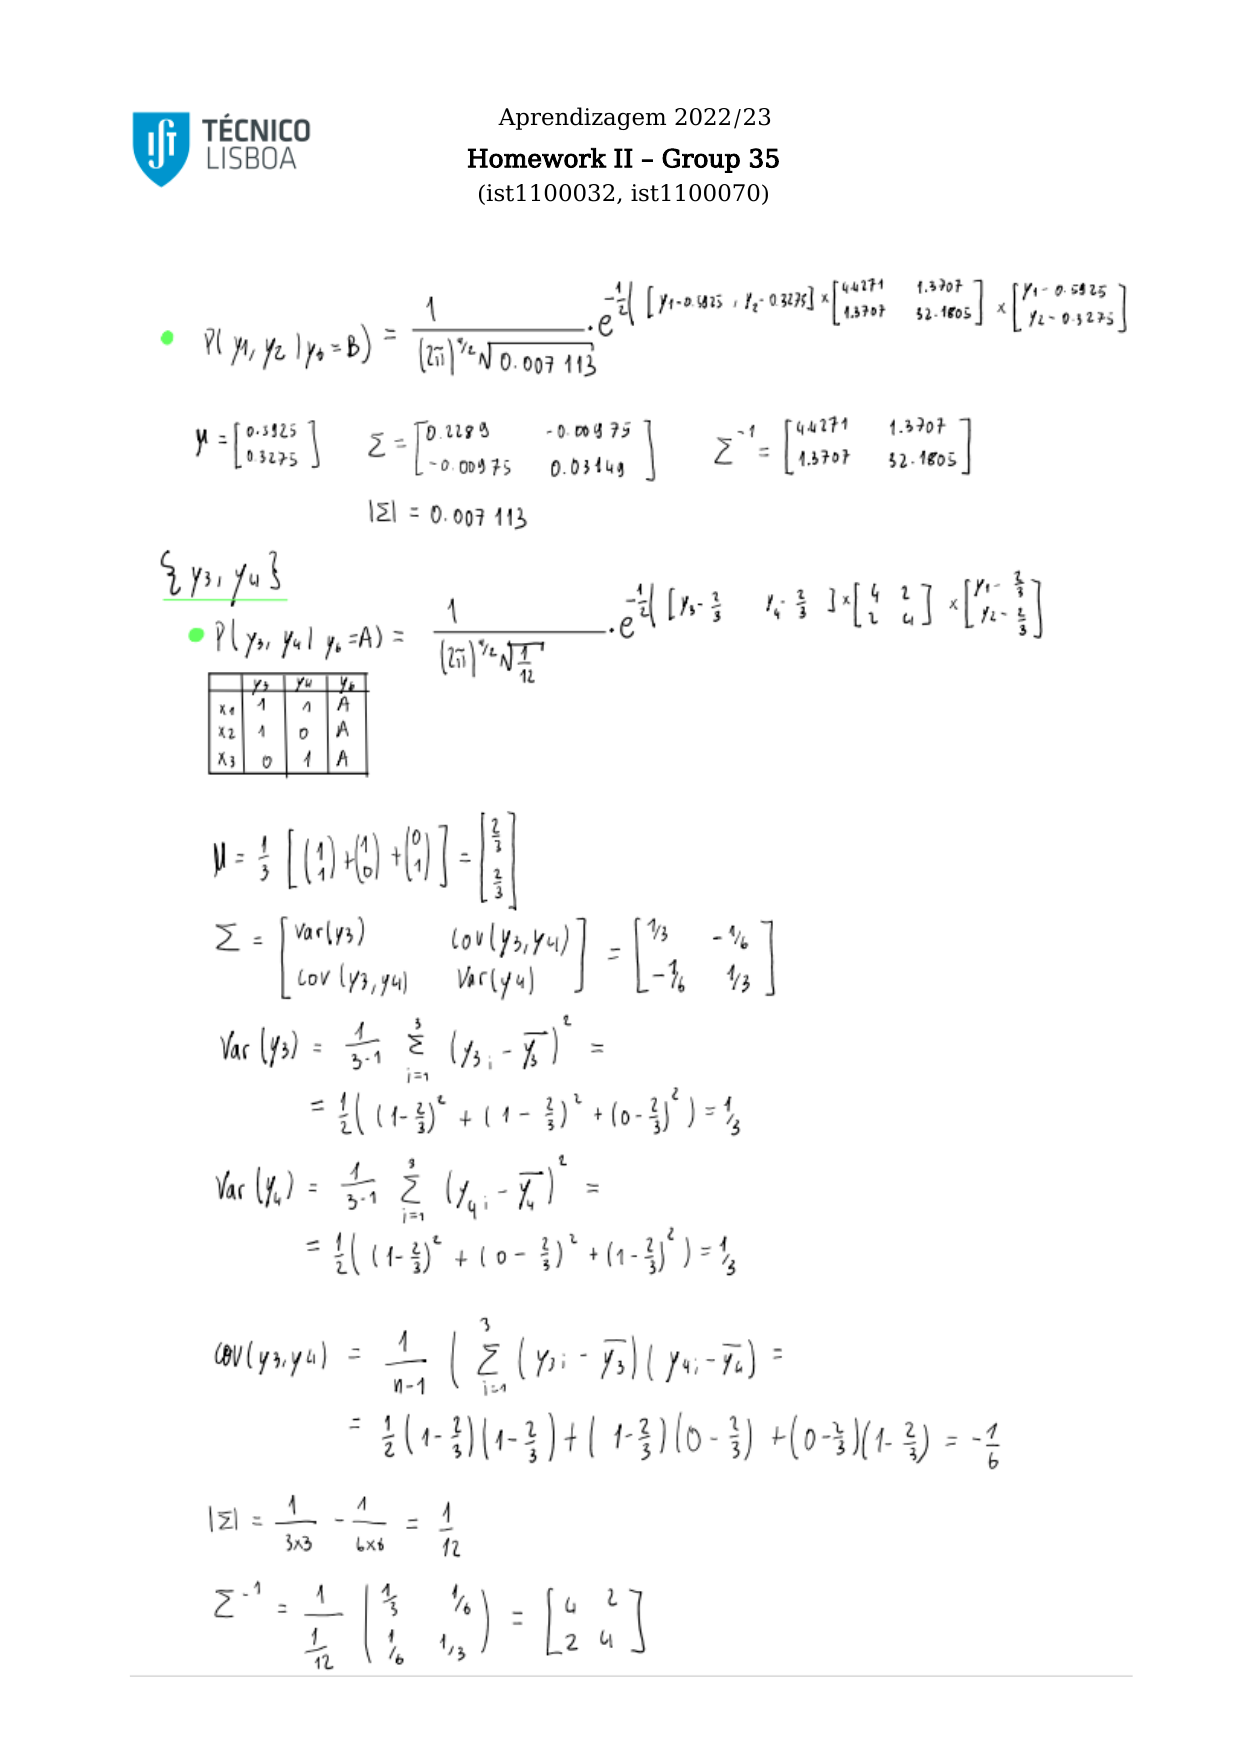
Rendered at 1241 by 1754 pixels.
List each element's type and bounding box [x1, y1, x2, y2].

picture [121, 103, 320, 197]
picture [129, 269, 1133, 1677]
